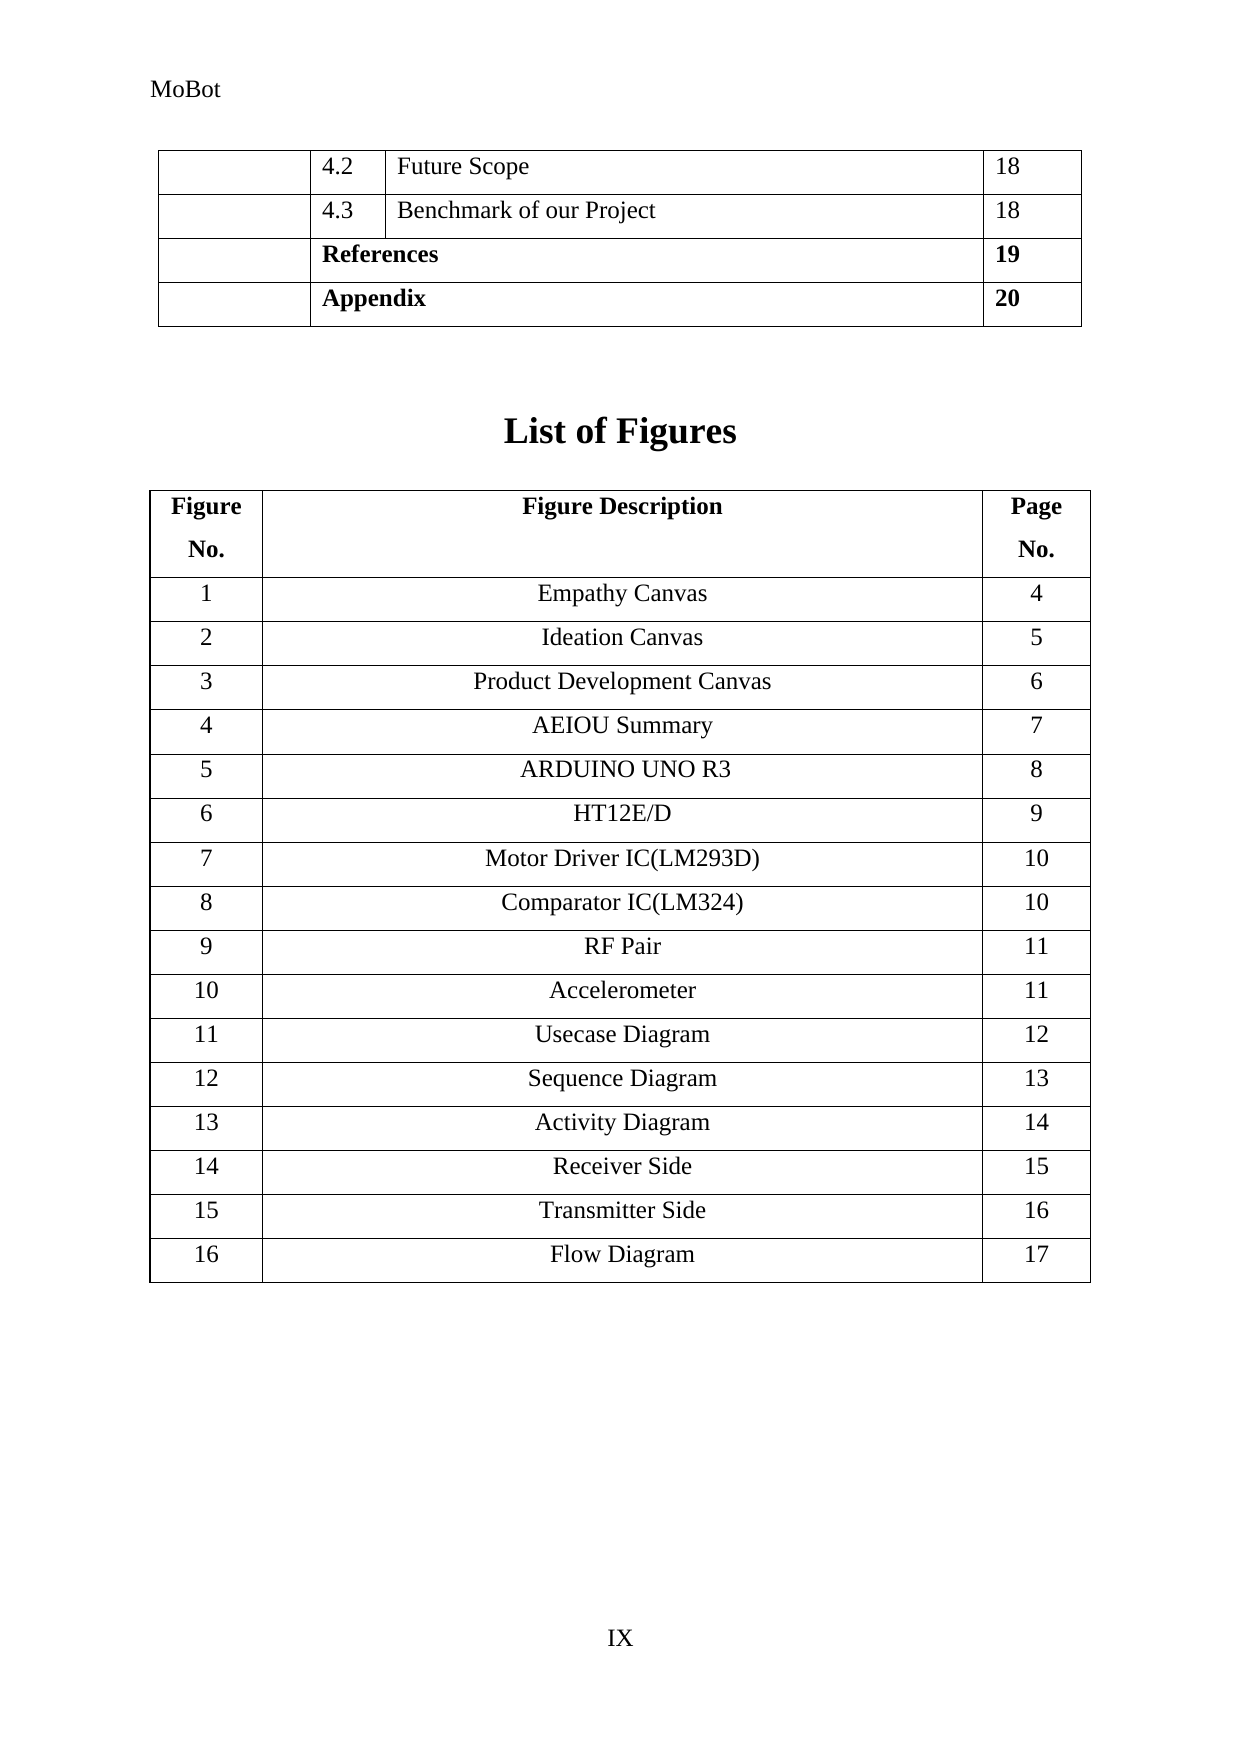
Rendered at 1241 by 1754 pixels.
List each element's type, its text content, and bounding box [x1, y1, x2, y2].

table_cell 5 [151, 755, 262, 797]
table_cell 2 [151, 622, 262, 665]
table_cell 6 [983, 666, 1090, 709]
table_cell 4 [151, 710, 262, 753]
table_cell [159, 283, 310, 326]
table_cell 16 [151, 1239, 262, 1282]
table_cell 15 [151, 1195, 262, 1238]
table_cell 10 [983, 887, 1090, 930]
table_cell 4.2 [311, 151, 385, 194]
table_cell 10 [151, 975, 262, 1018]
table_cell Benchmark of our Project [386, 195, 983, 238]
table_cell 14 [151, 1151, 262, 1194]
table_cell 10 [983, 843, 1090, 886]
table_cell 15 [983, 1151, 1090, 1194]
table_cell 18 [984, 151, 1081, 194]
table_cell 12 [151, 1063, 262, 1106]
table_cell [159, 195, 310, 238]
table_cell Comparator IC(LM324) [263, 887, 982, 930]
table_cell 9 [983, 799, 1090, 842]
table_cell 11 [151, 1019, 262, 1062]
table_cell 4 [983, 578, 1090, 621]
table_cell Motor Driver IC(LM293D) [263, 843, 982, 886]
table_cell 8 [983, 755, 1090, 797]
table_cell Receiver Side [263, 1151, 982, 1194]
table_cell 13 [151, 1107, 262, 1150]
table_cell ARDUINO UNO R3 [263, 755, 982, 797]
table_cell [159, 151, 310, 194]
table_cell Flow Diagram [263, 1239, 982, 1282]
table_cell References [311, 239, 983, 282]
table_cell Product Development Canvas [263, 666, 982, 709]
text List of Figures [150, 409, 1090, 452]
table_cell [159, 239, 310, 282]
table_cell Empathy Canvas [263, 578, 982, 621]
table_cell 3 [151, 666, 262, 709]
table_cell 8 [151, 887, 262, 930]
table_cell 4.3 [311, 195, 385, 238]
table_cell Transmitter Side [263, 1195, 982, 1238]
table_cell 18 [984, 195, 1081, 238]
table_cell Activity Diagram [263, 1107, 982, 1150]
table_cell 20 [984, 283, 1081, 326]
table_cell RF Pair [263, 931, 982, 974]
table_cell 16 [983, 1195, 1090, 1238]
table_cell 11 [983, 931, 1090, 974]
table_cell 7 [983, 710, 1090, 753]
table_cell HT12E/D [263, 799, 982, 842]
table_cell 7 [151, 843, 262, 886]
table_cell 12 [983, 1019, 1090, 1062]
table_cell 11 [983, 975, 1090, 1018]
table_cell 17 [983, 1239, 1090, 1282]
table_cell Usecase Diagram [263, 1019, 982, 1062]
table_header Page No. [983, 491, 1090, 577]
table_cell 19 [984, 239, 1081, 282]
table_cell 13 [983, 1063, 1090, 1106]
table_cell Ideation Canvas [263, 622, 982, 665]
table_cell Appendix [311, 283, 983, 326]
table_cell 9 [151, 931, 262, 974]
table_cell AEIOU Summary [263, 710, 982, 753]
table_cell 5 [983, 622, 1090, 665]
table_cell 1 [151, 578, 262, 621]
table_cell 6 [151, 799, 262, 842]
table_cell Future Scope [386, 151, 983, 194]
table_cell Accelerometer [263, 975, 982, 1018]
table_header Figure No. [151, 491, 262, 577]
table_cell 14 [983, 1107, 1090, 1150]
table_cell Sequence Diagram [263, 1063, 982, 1106]
table_header Figure Description [263, 491, 982, 577]
